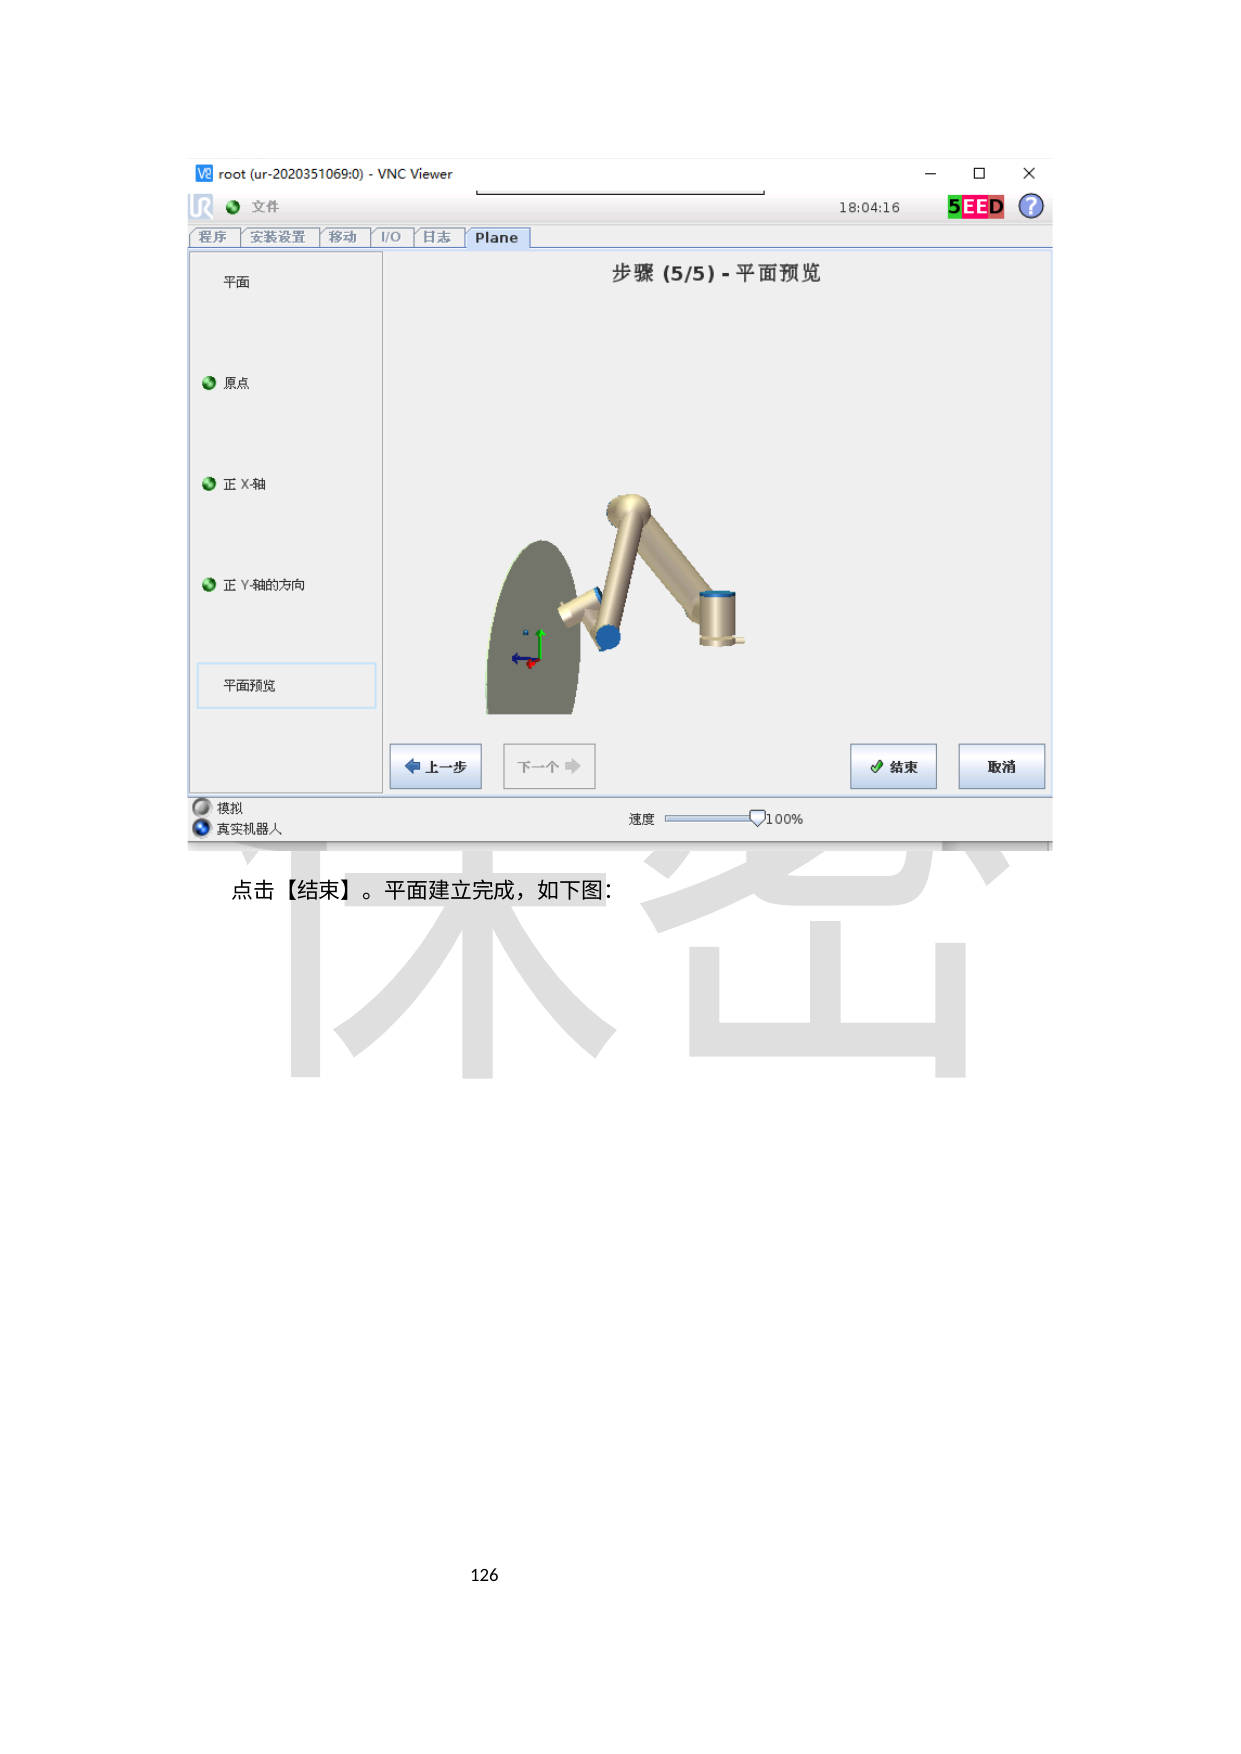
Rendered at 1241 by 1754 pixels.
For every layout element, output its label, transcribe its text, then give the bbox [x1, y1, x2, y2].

text 点击【结束】。平面建立完成，如下图： [187, 873, 1053, 906]
picture [187, 158, 1053, 851]
